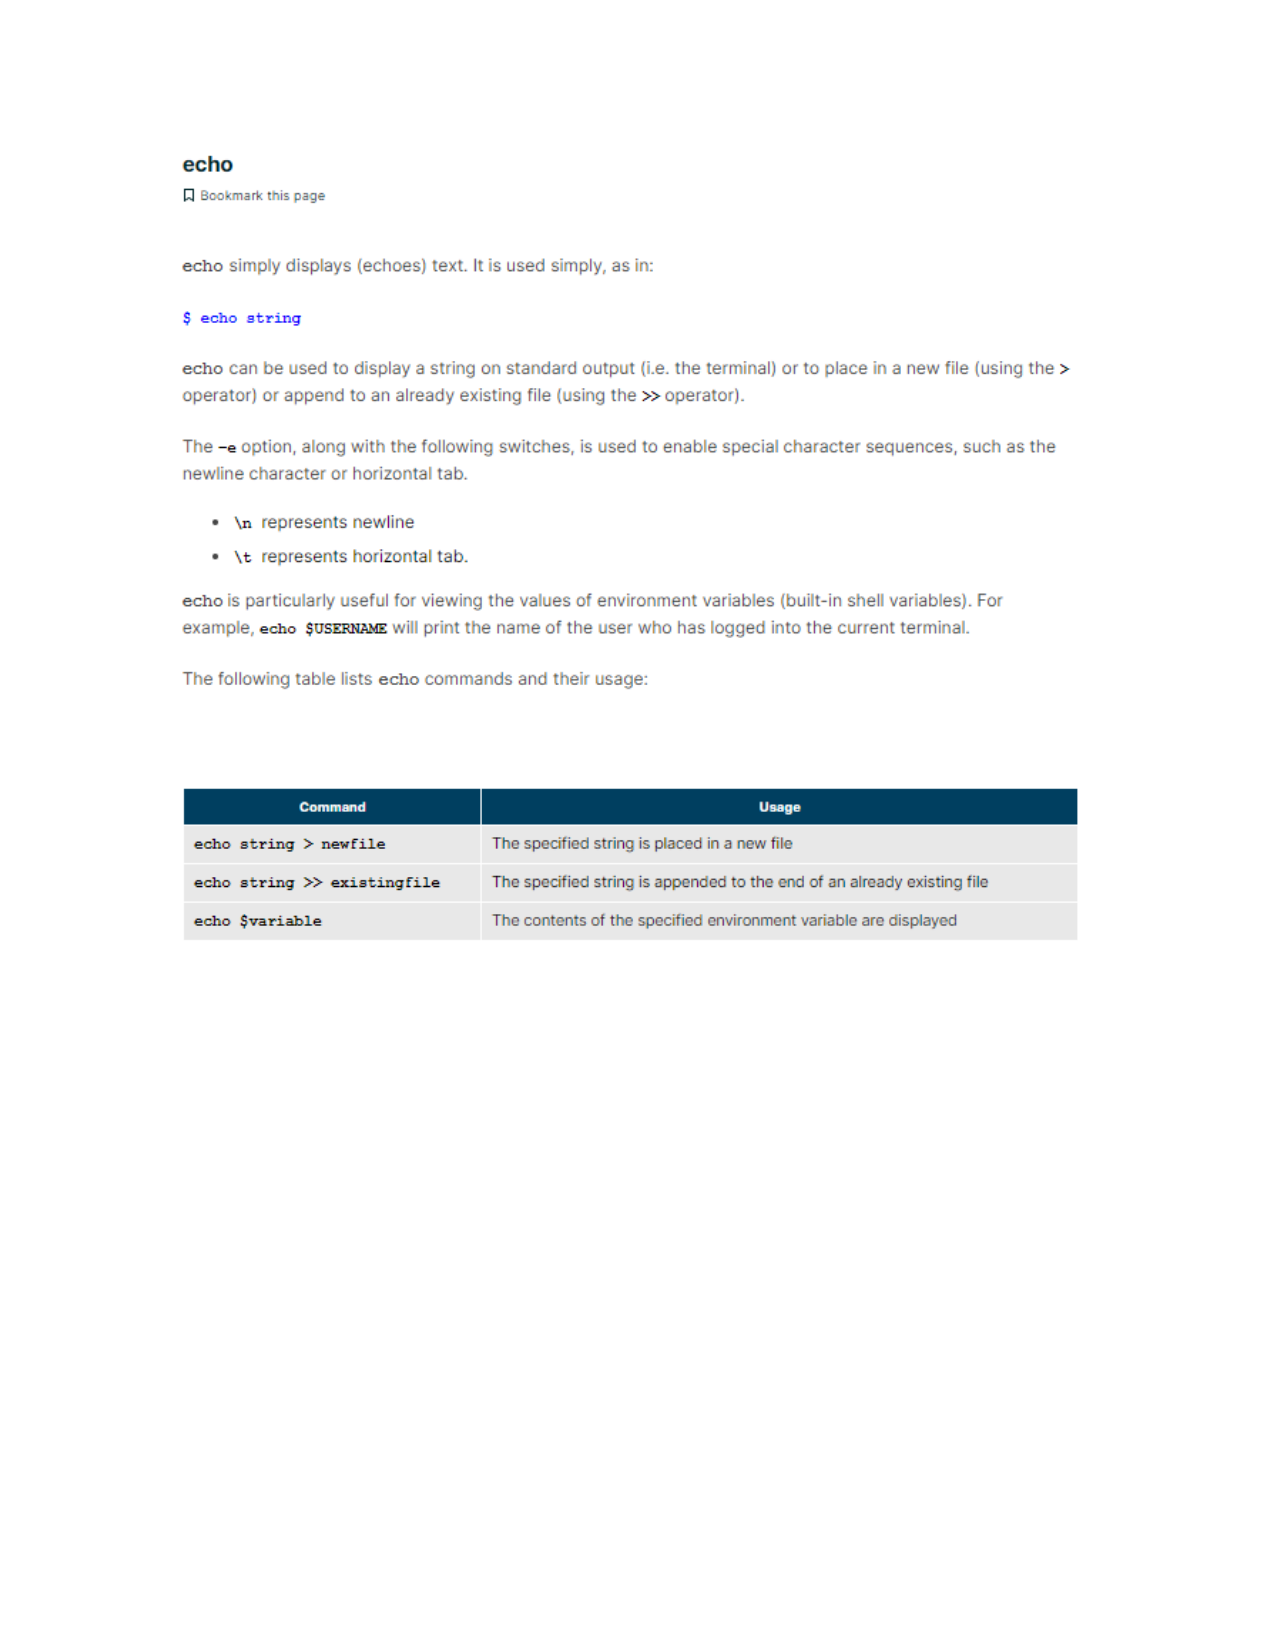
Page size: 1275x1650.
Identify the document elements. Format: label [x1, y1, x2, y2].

picture [150, 150, 1125, 953]
